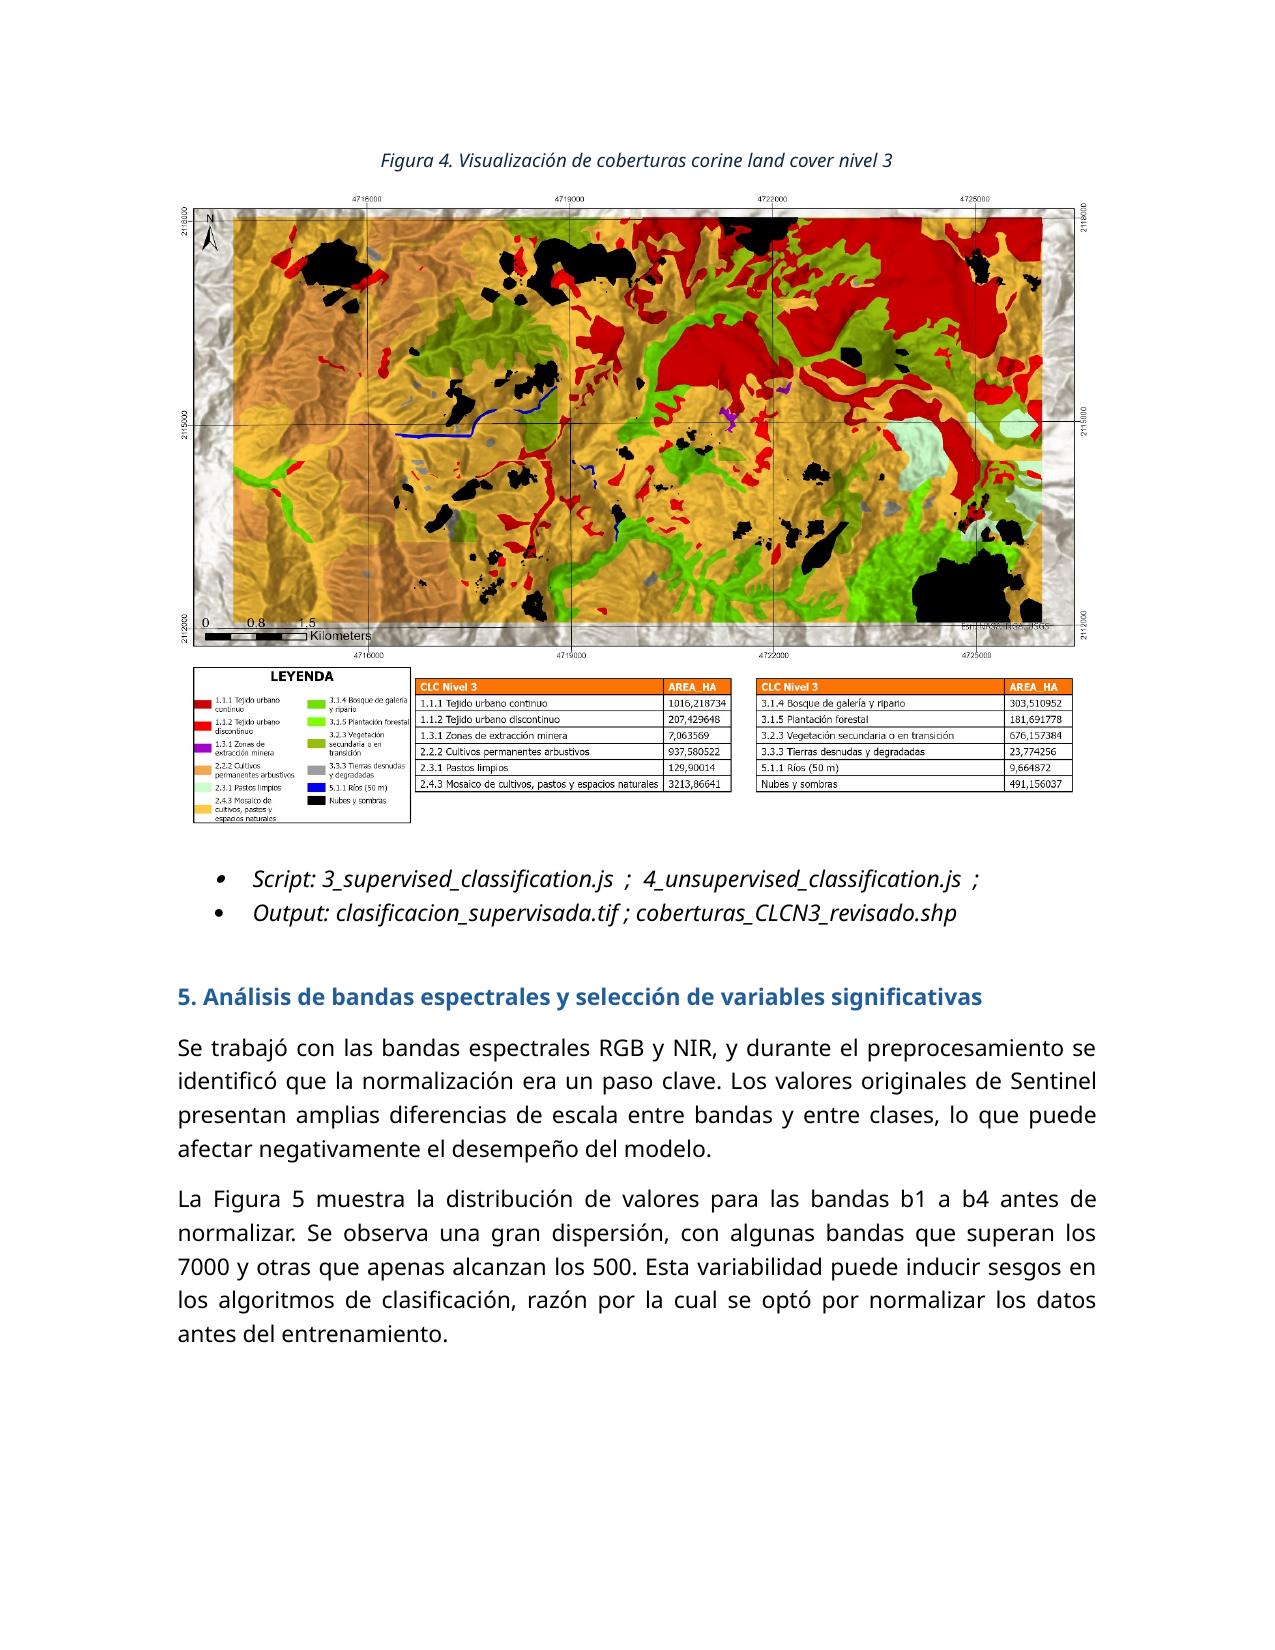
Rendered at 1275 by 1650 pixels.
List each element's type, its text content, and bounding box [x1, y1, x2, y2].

text La Figura 5 muestra la distribución de valores para las bandas b1 a b4 antes de normalizar. Se observa una gran dispersión, con algunas bandas que superan los 7000 y otras que apenas alcanzan los 500. Esta variabilidad puede inducir sesgos en los algoritmos de clasificación, razón por la cual se optó por normalizar los datos antes del entrenamiento. [177, 1183, 1098, 1349]
picture [177, 193, 1096, 844]
subtitle 5. Análisis de bandas espectrales y selección de variables significativas [177, 981, 1098, 1012]
list Output: clasificacion_supervisada.tif ; coberturas_CLCN3_revisado.shp [215, 897, 1098, 928]
text Se trabajó con las bandas espectrales RGB y NIR, y durante el preprocesamiento se identificó que la normalización era un paso clave. Los valores originales de Sentinel presentan amplias diferencias de escala entre bandas y entre clases, lo que puede afectar negativamente el desempeño del modelo. [177, 1031, 1098, 1164]
list Script: 3_supervised_classification.js ; 4_unsupervised_classification.js ; [215, 863, 1098, 894]
